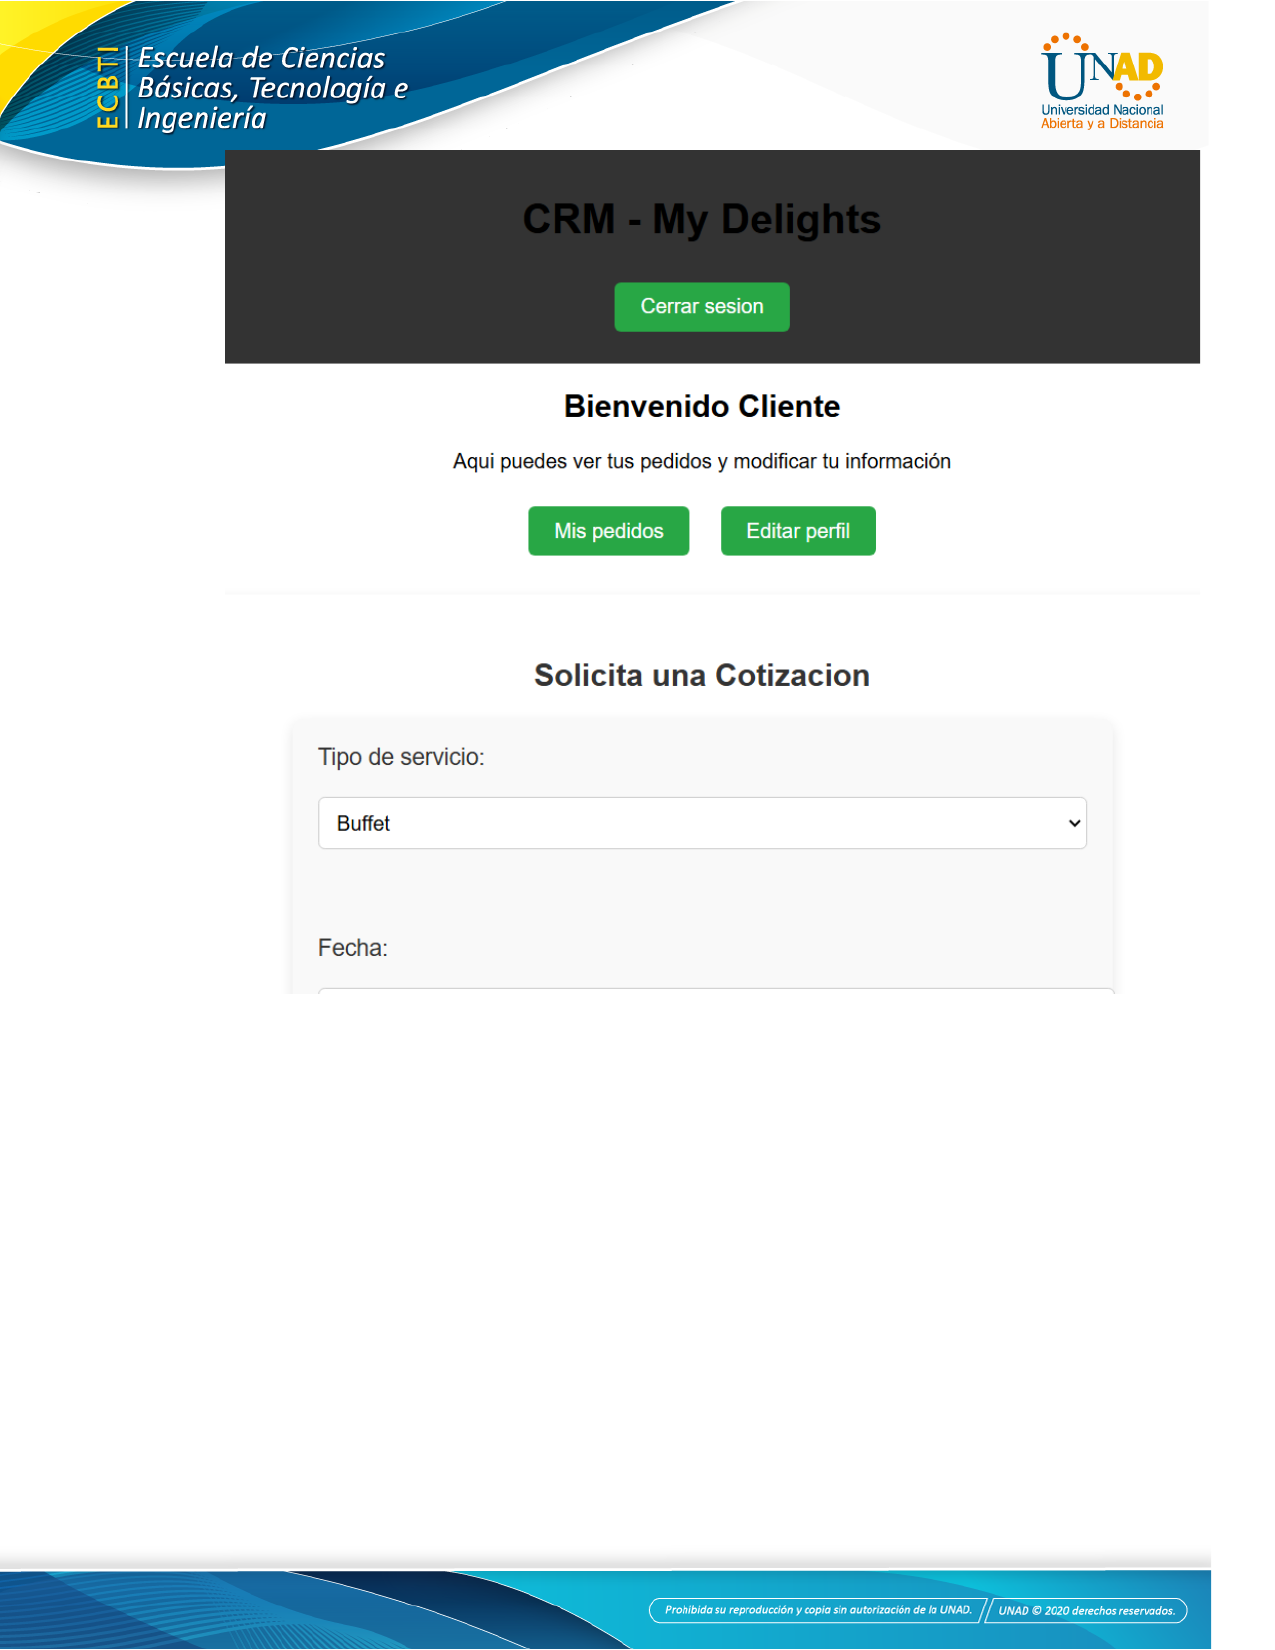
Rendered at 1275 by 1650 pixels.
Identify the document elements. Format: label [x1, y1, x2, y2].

picture [139, 48, 153, 68]
picture [98, 77, 117, 88]
picture [0, 1, 1209, 994]
picture [0, 1521, 1212, 1649]
picture [219, 113, 232, 128]
picture [138, 20, 622, 104]
picture [98, 97, 117, 111]
picture [245, 113, 250, 128]
picture [163, 113, 177, 134]
picture [179, 113, 193, 128]
picture [146, 113, 160, 128]
picture [139, 108, 145, 127]
picture [0, 1, 133, 117]
picture [211, 113, 216, 128]
picture [253, 113, 266, 128]
picture [96, 58, 117, 71]
picture [234, 113, 244, 128]
picture [98, 118, 117, 127]
picture [195, 113, 208, 128]
